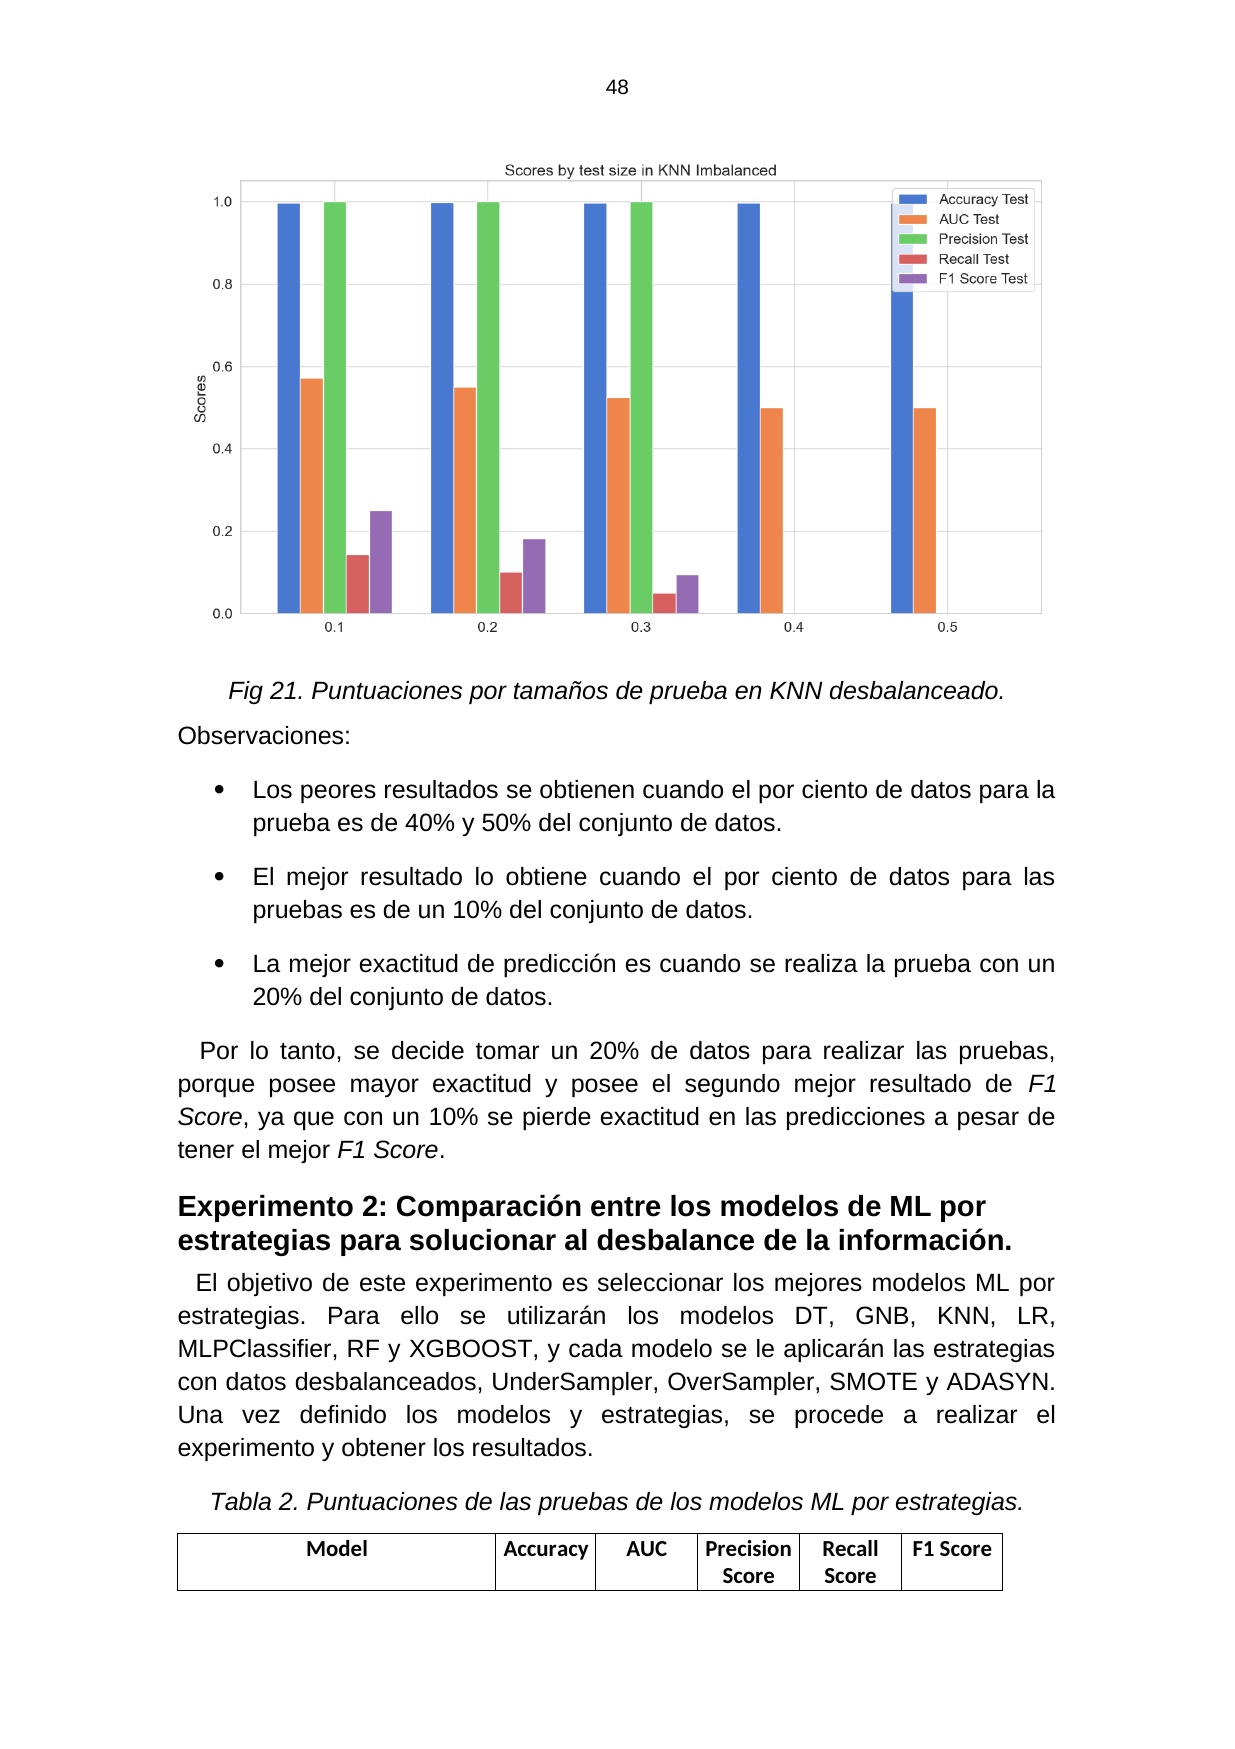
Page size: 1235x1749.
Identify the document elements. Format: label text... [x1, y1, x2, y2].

text Tabla 2. Puntuaciones de las pruebas de los modelos ML por estrategias. [177, 1487, 1057, 1516]
table_header AUC [596, 1534, 697, 1590]
list La mejor exactitud de predicción es cuando se realiza la prueba con un 20% del conjunto de datos. [215, 949, 1057, 1011]
text El objetivo de este experimento es seleccionar los mejores modelos ML por estrategias. Para ello se utilizarán los modelos DT, GNB, KNN, LR, MLPClassifier, RF y XGBOOST, y cada modelo se le aplicarán las estrategias con datos desbalanceados, UnderSampler, OverSampler, SMOTE y ADASYN. Una vez definido los modelos y estrategias, se procede a realizar el experimento y obtener los resultados. [177, 1268, 1057, 1462]
list Los peores resultados se obtienen cuando el por ciento de datos para la prueba es de 40% y 50% del conjunto de datos. [215, 775, 1057, 837]
text Fig 21. Puntuaciones por tamaños de prueba en KNN desbalanceado. [177, 676, 1057, 704]
subtitle Experimento 2: Comparación entre los modelos de ML por estrategias para solucionar al desbalance de la información. [177, 1189, 1057, 1256]
list El mejor resultado lo obtiene cuando el por ciento de datos para las pruebas es de un 10% del conjunto de datos. [215, 862, 1057, 924]
picture [177, 147, 1058, 651]
text Por lo tanto, se decide tomar un 20% de datos para realizar las pruebas, porque posee mayor exactitud y posee el segundo mejor resultado de F1 Score, ya que con un 10% se pierde exactitud en las predicciones a pesar de tener el mejor F1 Score. [177, 1036, 1057, 1164]
table_header Recall Score [800, 1534, 901, 1590]
table_header Precision Score [698, 1534, 799, 1590]
table_header Accuracy [496, 1534, 595, 1590]
table_header F1 Score [902, 1534, 1002, 1590]
text Observaciones: [177, 721, 1057, 750]
table_header Model [178, 1534, 495, 1590]
